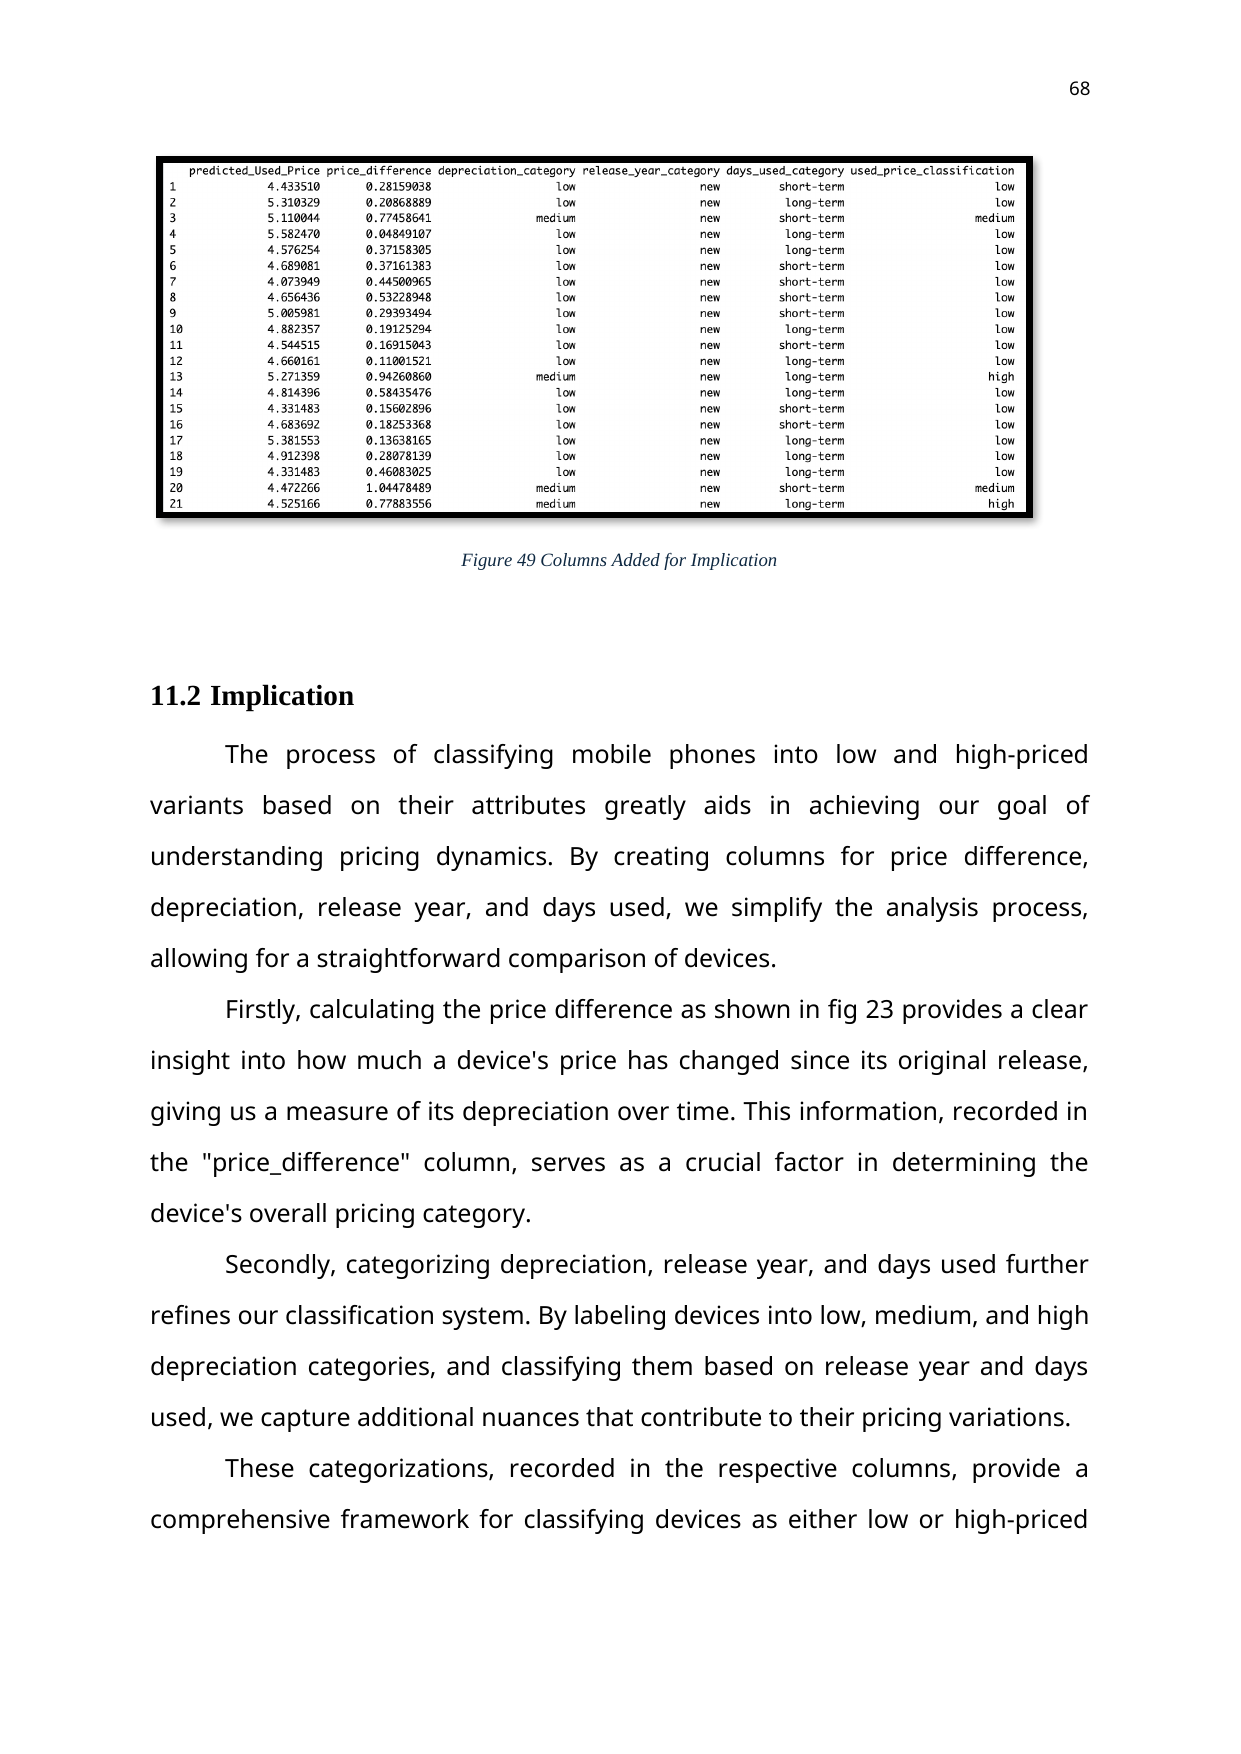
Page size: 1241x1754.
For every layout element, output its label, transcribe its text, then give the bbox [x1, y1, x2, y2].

text Firstly, calculating the price difference as shown in fig 23 provides a clear insight into how much a device's price has changed since its original release, giving us a measure of its depreciation over time. This information, recorded in the "price_difference" column, serves as a crucial factor in determining the device's overall pricing category. [150, 992, 1090, 1230]
subtitle Implication [150, 678, 1090, 711]
text Secondly, categorizing depreciation, release year, and days used further refines our classification system. By labeling devices into low, medium, and high depreciation categories, and classifying them based on release year and days used, we capture additional nuances that contribute to their pricing variations. [150, 1247, 1090, 1434]
text The process of classifying mobile phones into low and high-priced variants based on their attributes greatly aids in achieving our goal of understanding pricing dynamics. By creating columns for price difference, depreciation, release year, and days used, we simplify the analysis process, allowing for a straightforward comparison of devices. [150, 737, 1090, 975]
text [150, 1451, 1090, 1536]
picture [163, 163, 1026, 512]
